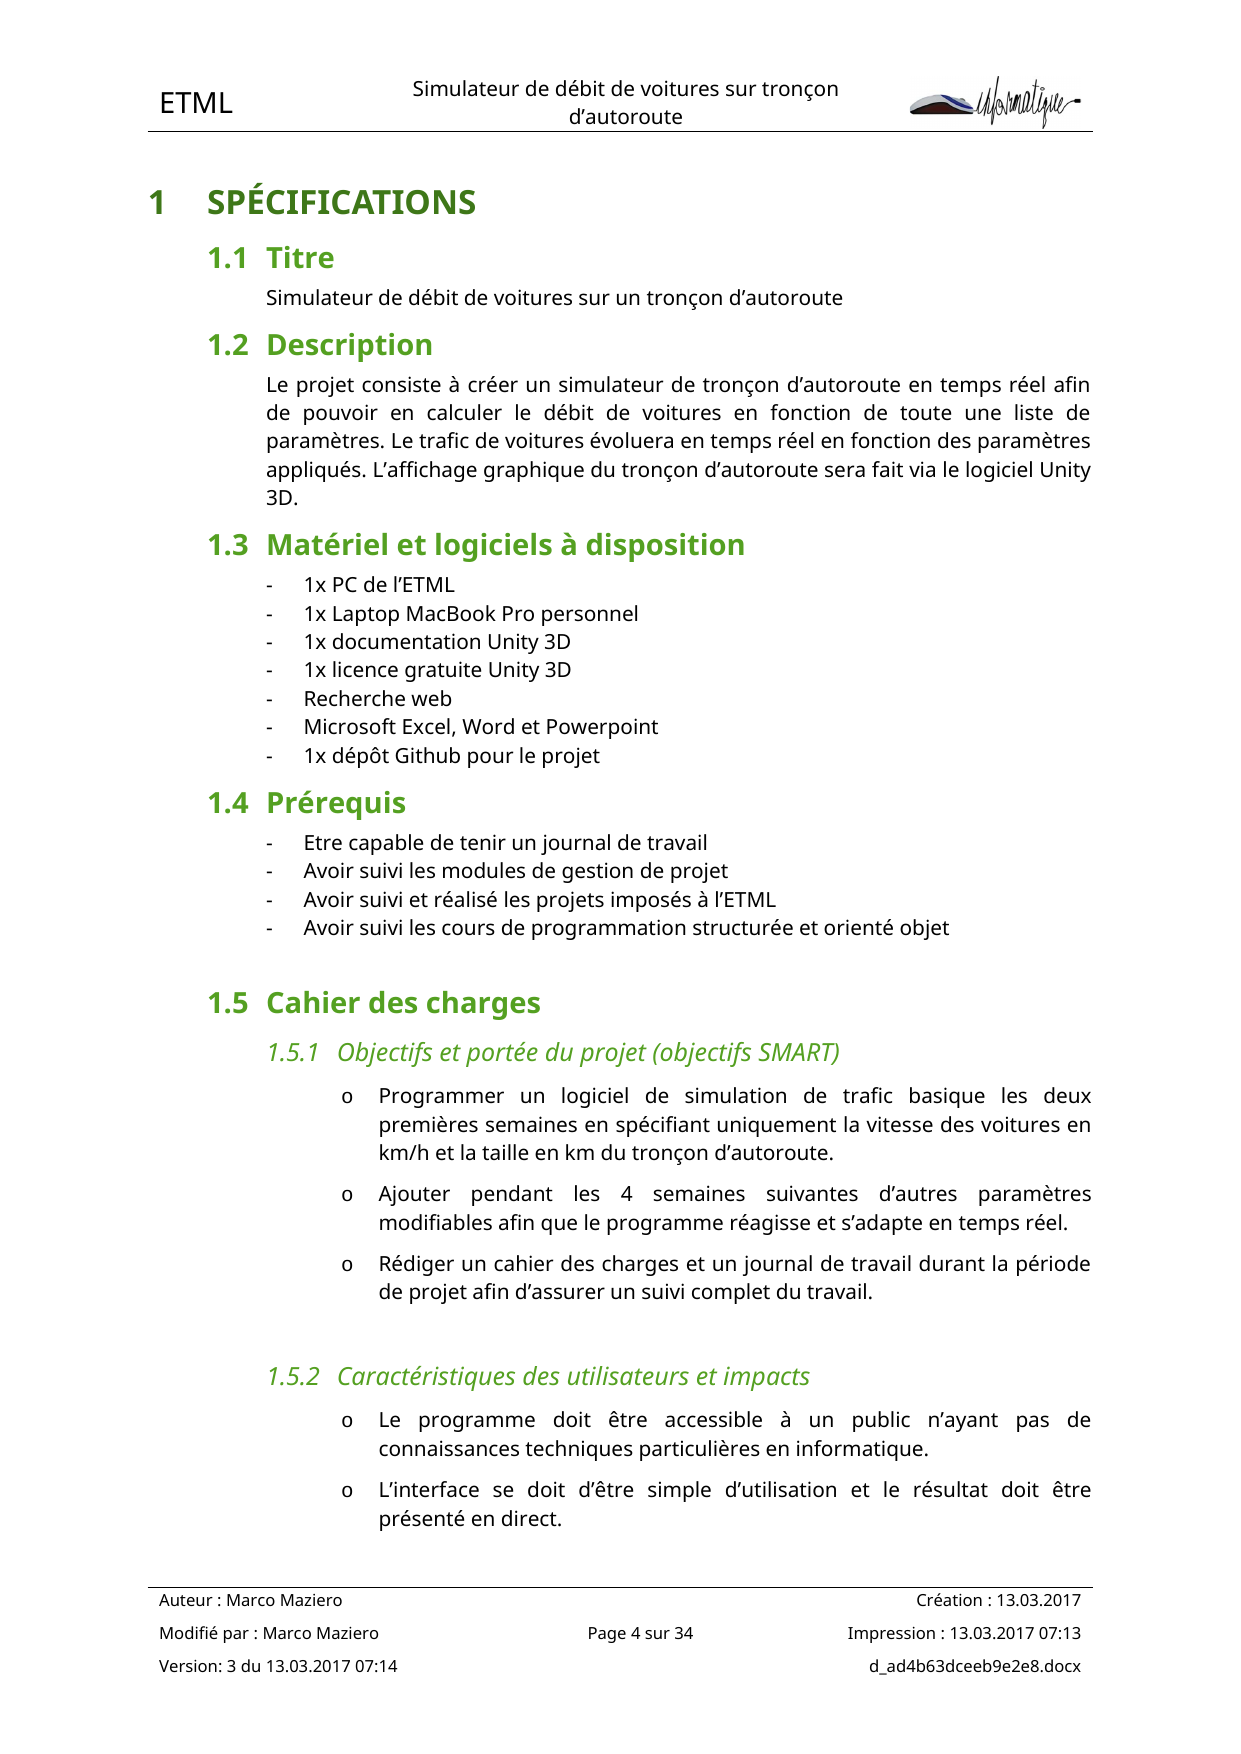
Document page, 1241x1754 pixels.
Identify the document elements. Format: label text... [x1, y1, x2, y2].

list Avoir suivi les cours de programmation structurée et orienté objet [266, 913, 1092, 942]
subtitle Prérequis [207, 782, 1092, 822]
subtitle Objectifs et portée du projet (objectifs SMART) [266, 1035, 1092, 1069]
list Recherche web [266, 684, 1092, 712]
list L’interface se doit d’être simple d’utilisation et le résultat doit être présenté en direct. [341, 1475, 1092, 1532]
subtitle Cahier des charges [207, 982, 1092, 1022]
text Simulateur de débit de voitures sur un tronçon d’autoroute [266, 283, 1092, 311]
picture [909, 76, 1082, 129]
subtitle Matériel et logiciels à disposition [207, 524, 1092, 564]
list Etre capable de tenir un journal de travail [266, 828, 1092, 856]
list Ajouter pendant les 4 semaines suivantes d’autres paramètres modifiables afin que le programme réagisse et s’adapte en temps réel. [341, 1179, 1092, 1236]
subtitle Caractéristiques des utilisateurs et impacts [266, 1359, 1092, 1393]
list 1x dépôt Github pour le projet [266, 741, 1092, 769]
subtitle Description [207, 324, 1092, 363]
list 1x licence gratuite Unity 3D [266, 656, 1092, 684]
subtitle Titre [207, 237, 1092, 277]
list Microsoft Excel, Word et Powerpoint [266, 712, 1092, 741]
list 1x PC de l’ETML [266, 570, 1092, 599]
list 1x Laptop MacBook Pro personnel [266, 599, 1092, 627]
list 1x documentation Unity 3D [266, 627, 1092, 656]
text Le projet consiste à créer un simulateur de tronçon d’autoroute en temps réel afin de pouvoir en calculer le débit de voitures en fonction de toute une liste de paramètres. Le trafic de voitures évoluera en temps réel en fonction des paramètres appliqués. L’affichage graphique du tronçon d’autoroute sera fait via le logiciel Unity 3D. [266, 370, 1092, 512]
list Le programme doit être accessible à un public n’ayant pas de connaissances techniques particulières en informatique. [341, 1406, 1092, 1463]
list Rédiger un cahier des charges et un journal de travail durant la période de projet afin d’assurer un suivi complet du travail. [341, 1249, 1092, 1306]
list Avoir suivi les modules de gestion de projet [266, 856, 1092, 885]
list Programmer un logiciel de simulation de trafic basique les deux premières semaines en spécifiant uniquement la vitesse des voitures en km/h et la taille en km du tronçon d’autoroute. [341, 1081, 1092, 1167]
list Avoir suivi et réalisé les projets imposés à l’ETML [266, 885, 1092, 913]
subtitle Spécifications [148, 179, 1092, 224]
